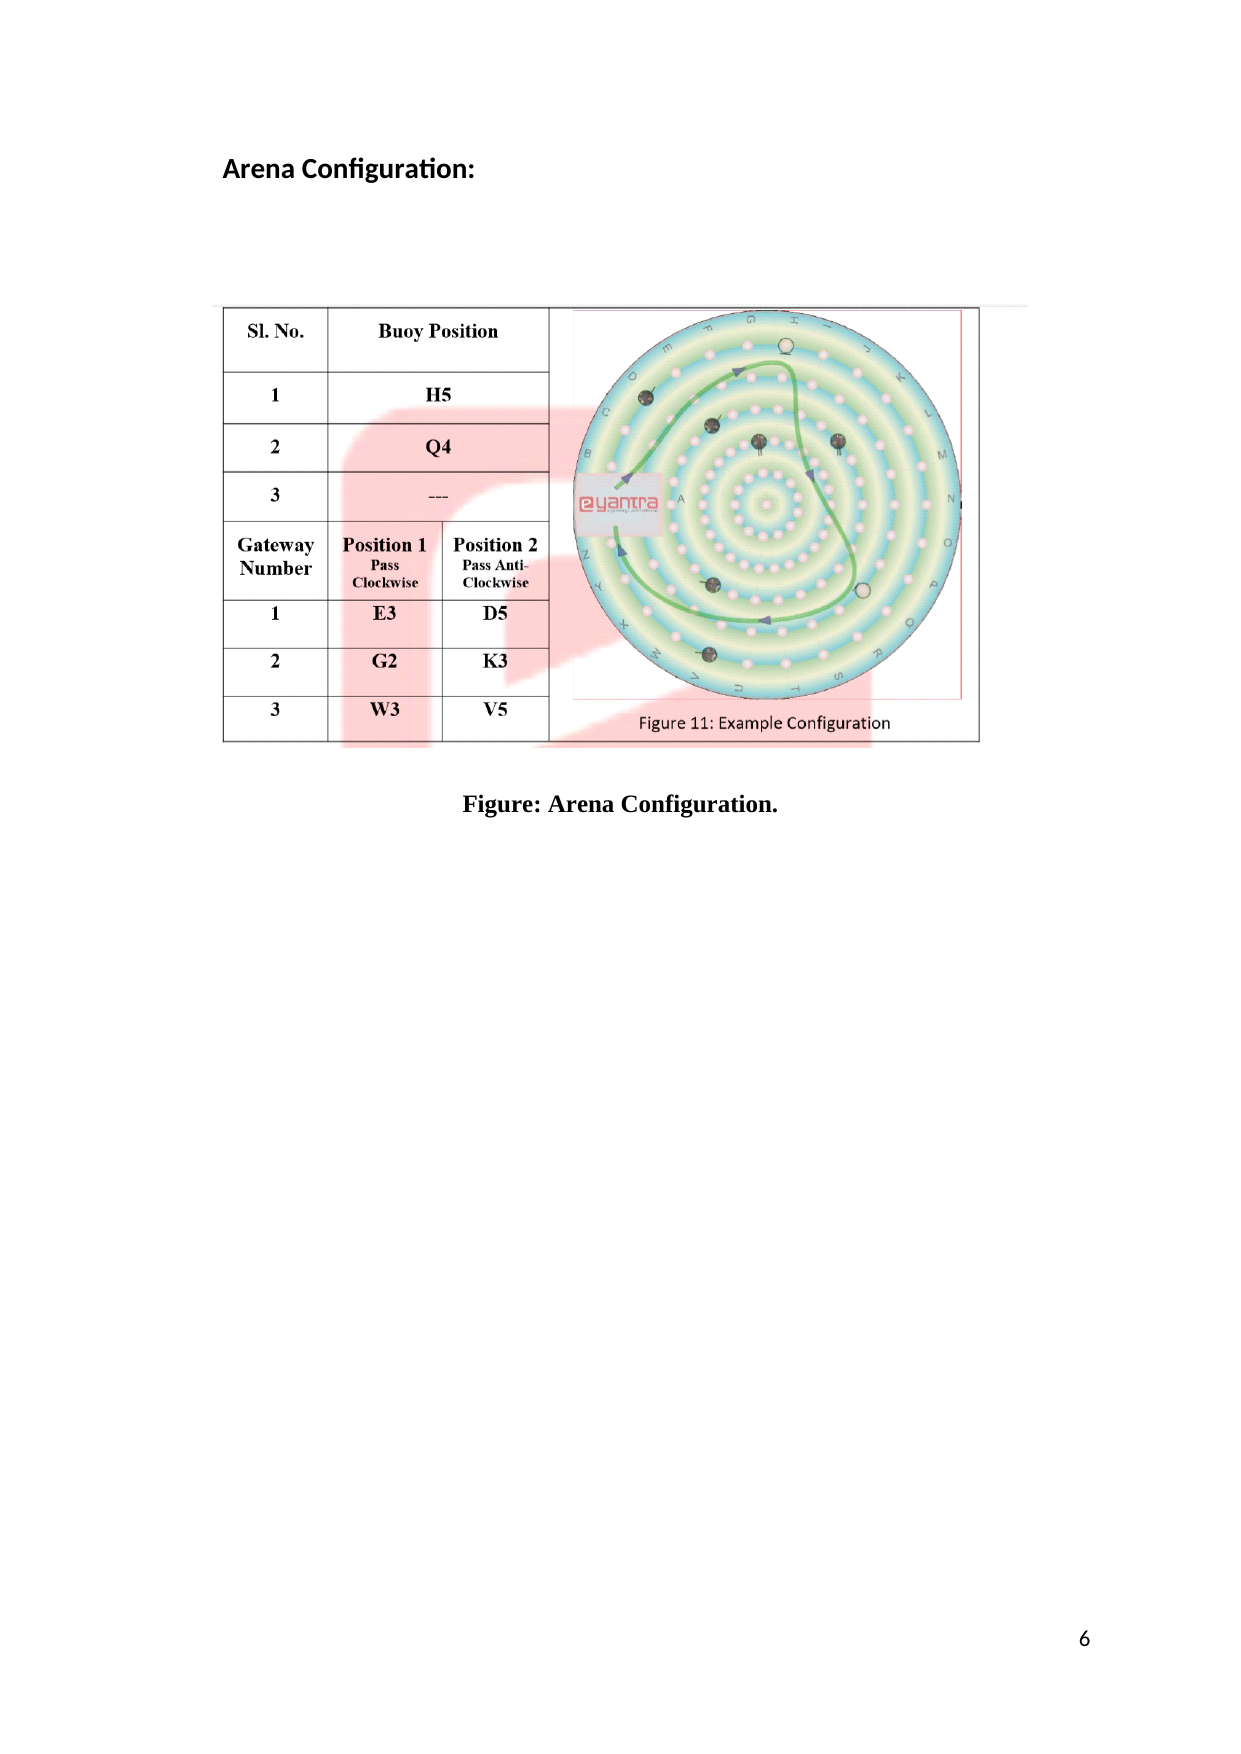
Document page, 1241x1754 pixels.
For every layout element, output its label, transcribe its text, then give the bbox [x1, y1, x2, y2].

text Arena Configuration: [150, 150, 1090, 186]
picture [212, 304, 1029, 748]
text Figure: Arena Configuration. [150, 789, 1090, 818]
